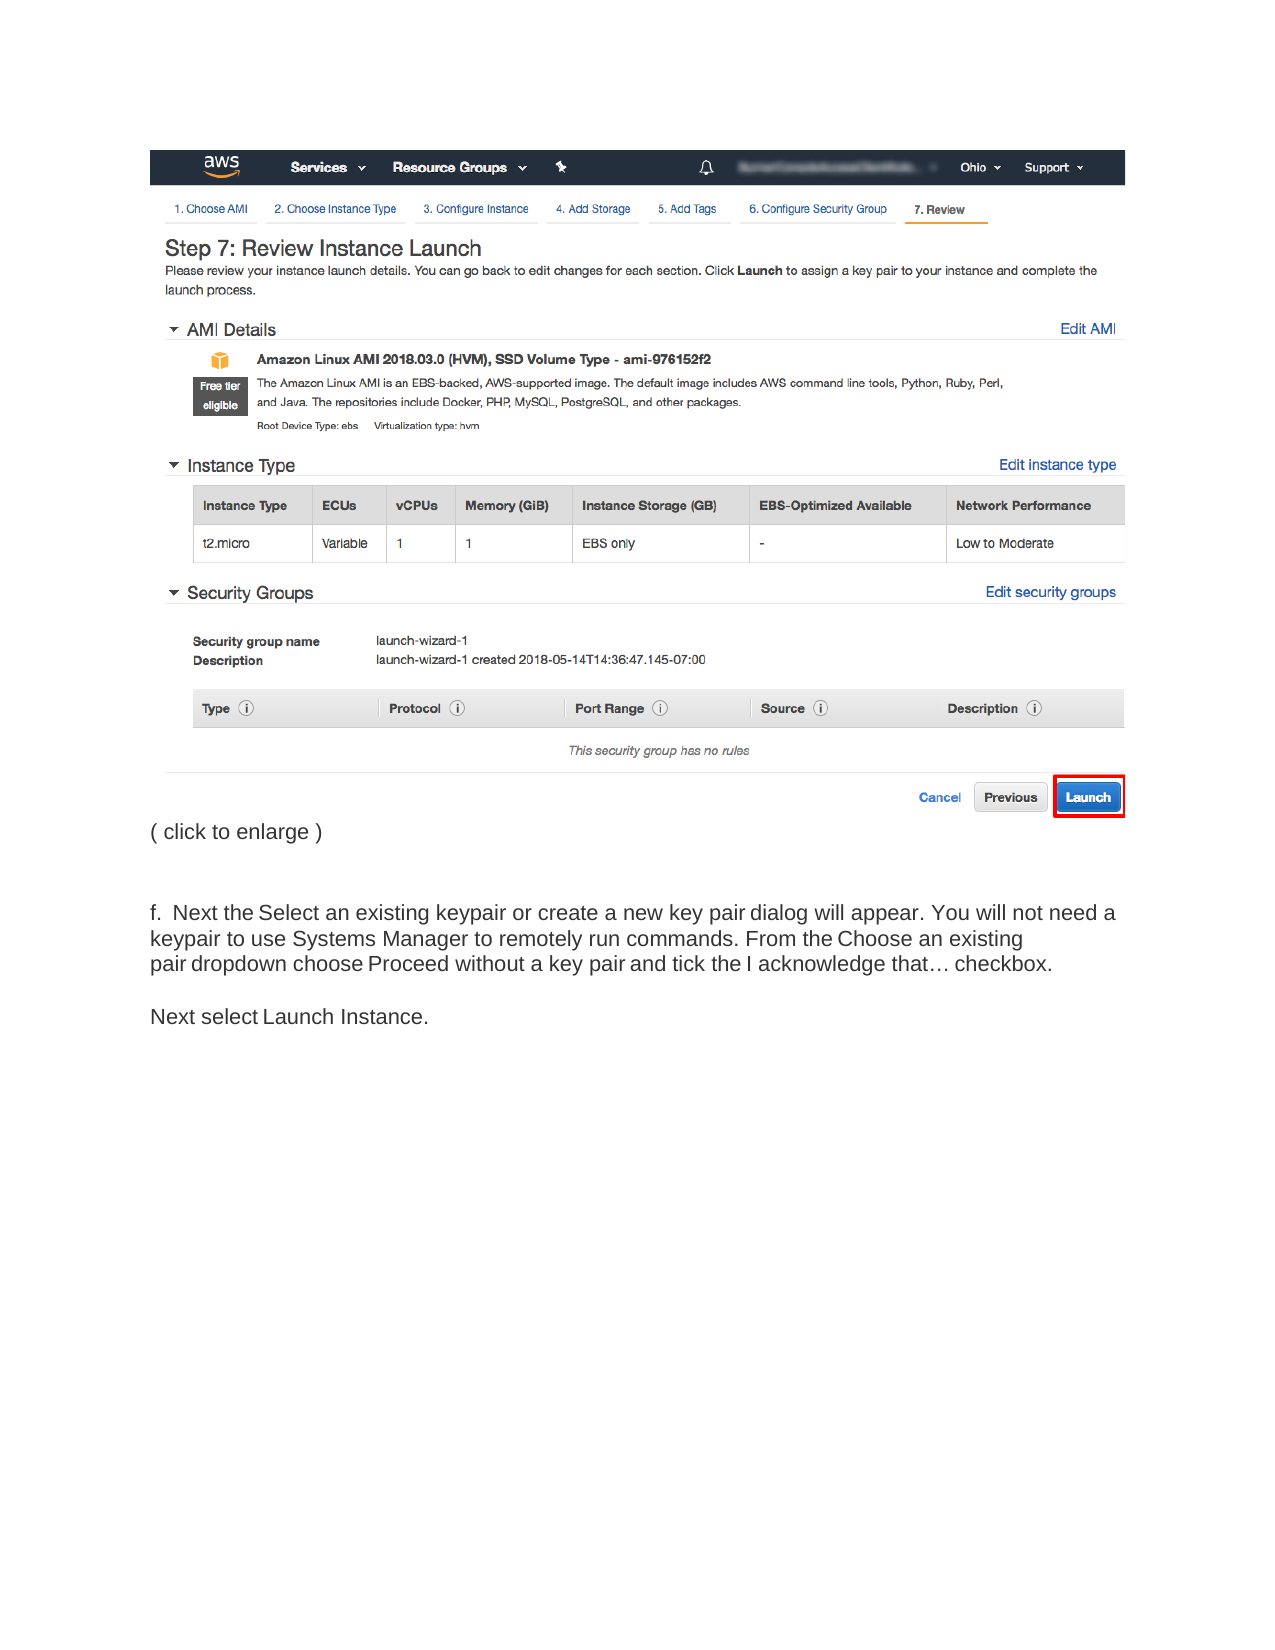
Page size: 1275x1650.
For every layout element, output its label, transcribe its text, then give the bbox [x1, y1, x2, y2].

picture [150, 150, 1125, 819]
text Next select Launch Instance. [150, 1004, 1125, 1029]
text ( click to enlarge ) [150, 819, 1125, 844]
text f. Next the Select an existing keypair or create a new key pair dialog will appear. You will not need a keypair to use Systems Manager to remotely run commands. From the Choose an existing pair dropdown choose Proceed without a key pair and tick the I acknowledge that… checkbox. [150, 900, 1125, 976]
